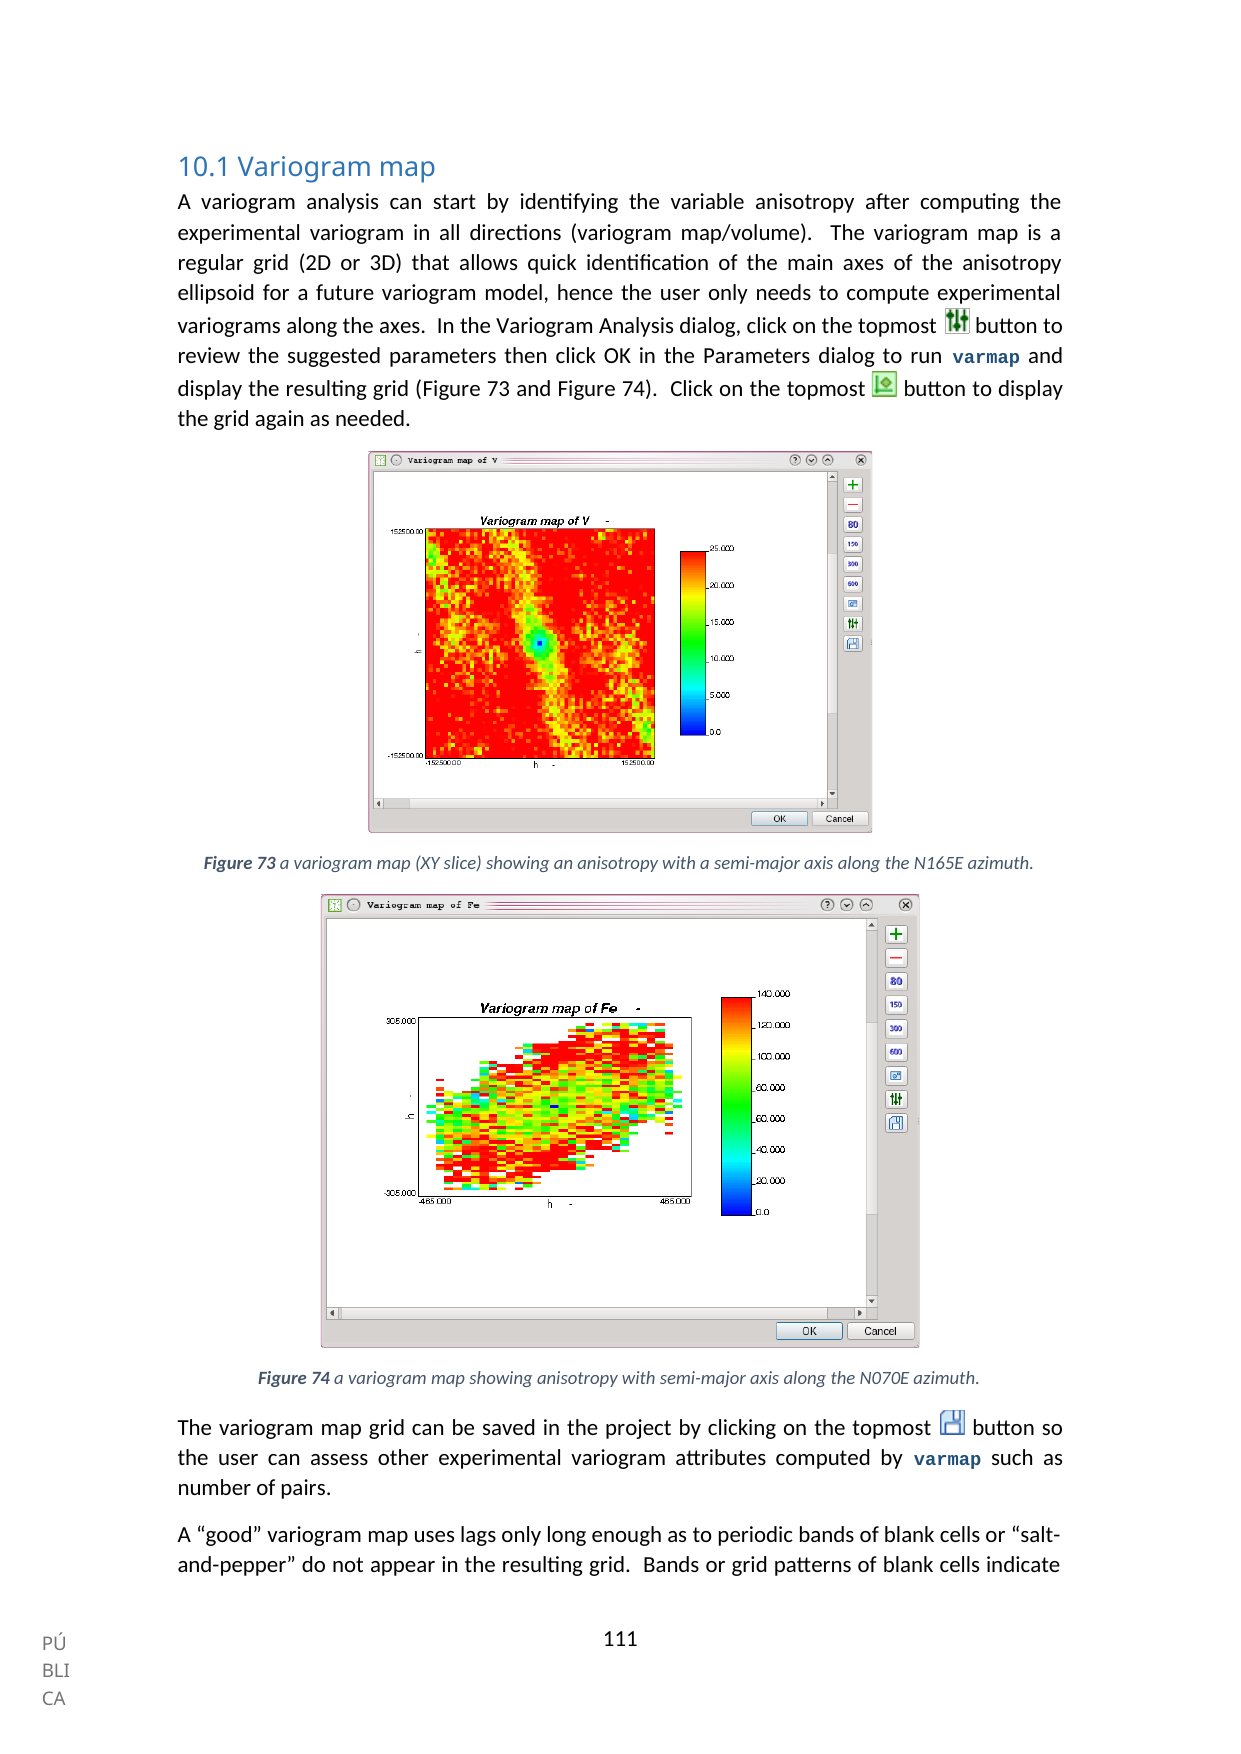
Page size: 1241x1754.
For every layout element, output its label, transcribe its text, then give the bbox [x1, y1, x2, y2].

picture [871, 371, 898, 397]
picture [940, 1410, 965, 1435]
text The variogram map grid can be saved in the project by clicking on the topmost button so the user can assess other experimental variogram attributes computed by varmap such as number of pairs. [177, 1410, 1063, 1501]
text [177, 1520, 1063, 1578]
picture [368, 451, 873, 833]
picture [320, 894, 920, 1348]
subtitle Variogram map [177, 148, 1063, 184]
picture [946, 309, 969, 333]
